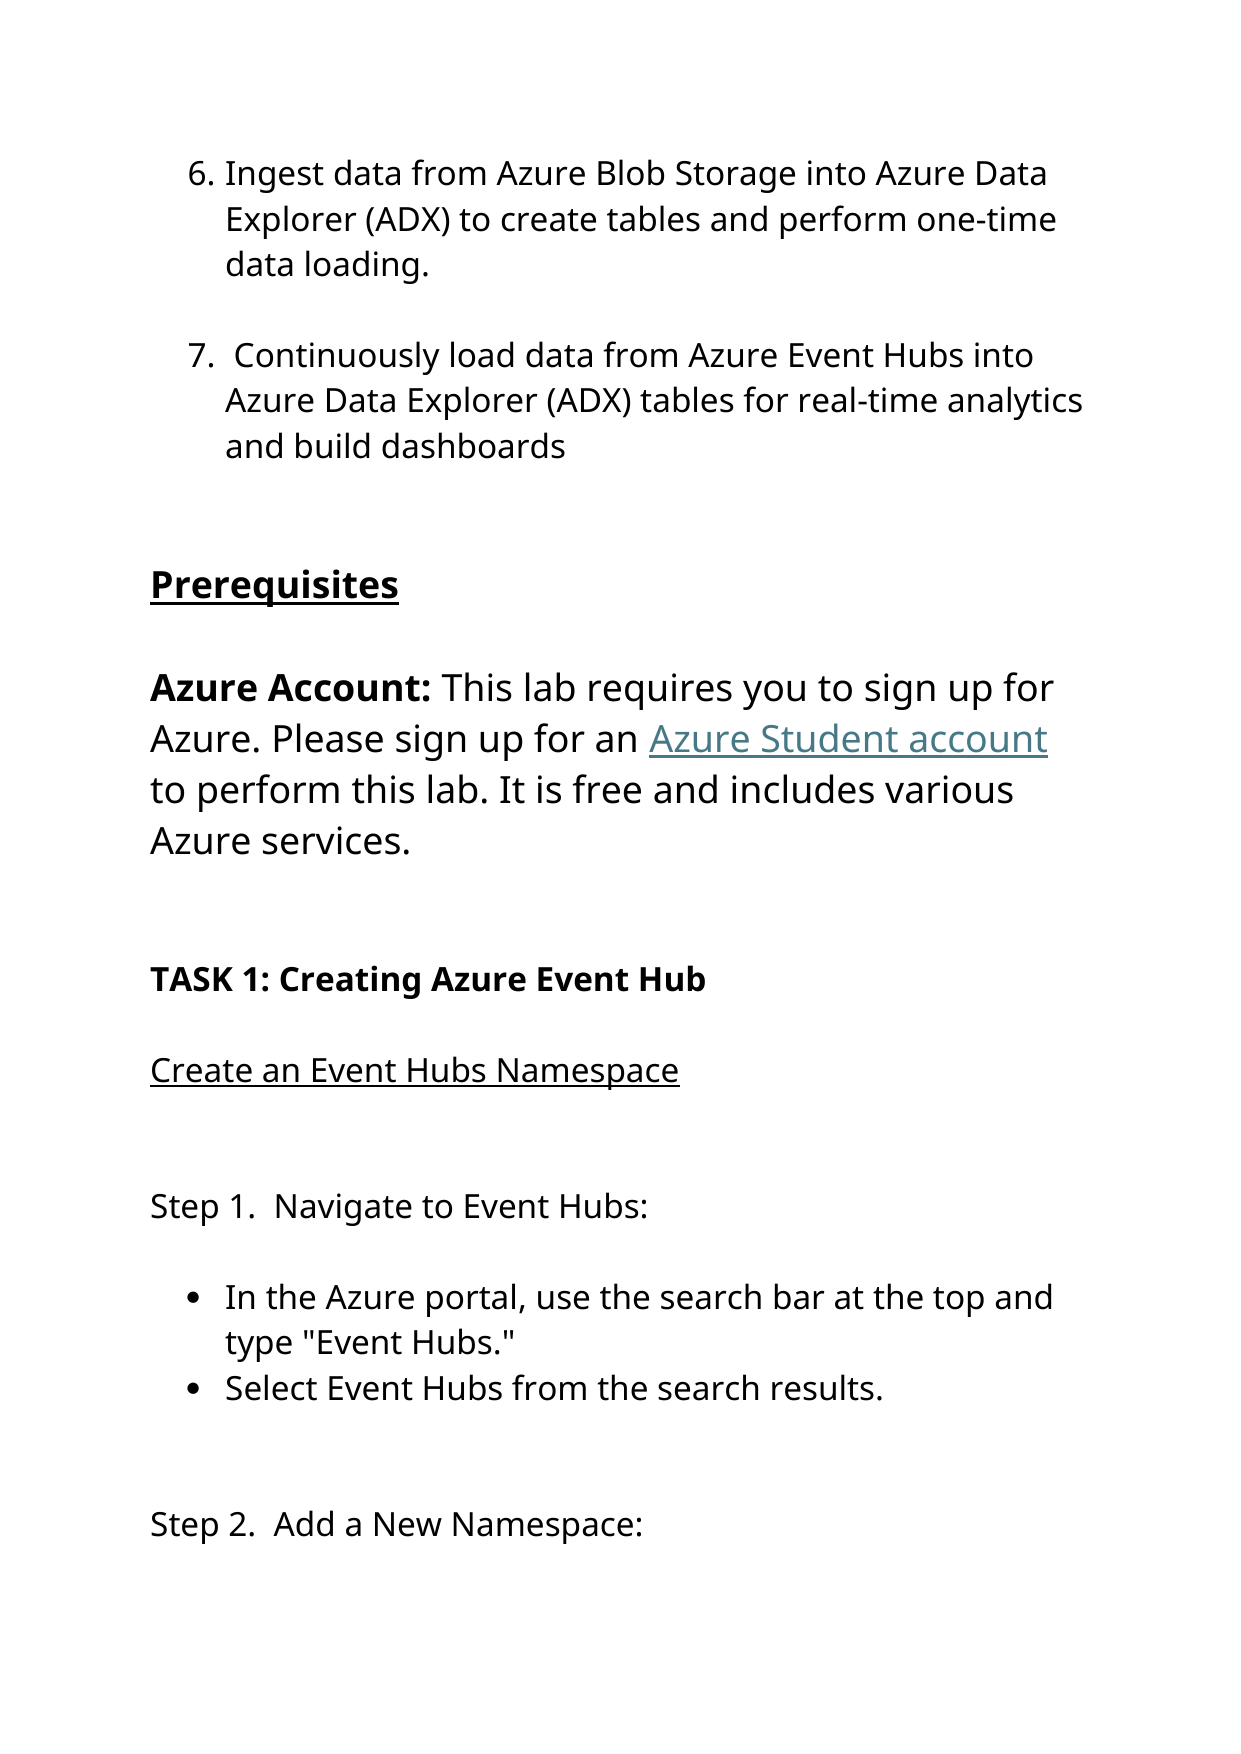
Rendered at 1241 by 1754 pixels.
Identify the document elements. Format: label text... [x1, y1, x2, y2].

text Prerequisites [150, 559, 1090, 610]
text Create an Event Hubs Namespace [150, 1047, 1090, 1092]
list In the Azure portal, use the search bar at the top and type "Event Hubs." [187, 1274, 1090, 1364]
list Ingest data from Azure Blob Storage into Azure Data Explorer (ADX) to create tables and perform one-time data loading. [187, 150, 1090, 286]
text Step 2. Add a New Namespace: [150, 1501, 1090, 1546]
text Step 1. Navigate to Event Hubs: [150, 1183, 1090, 1228]
list Select Event Hubs from the search results. [187, 1364, 1090, 1410]
text TASK 1: Creating Azure Event Hub [150, 956, 1090, 1001]
list Continuously load data from Azure Event Hubs into Azure Data Explorer (ADX) tables for real-time analytics and build dashboards [187, 332, 1090, 468]
text Azure Account: This lab requires you to sign up for Azure. Please sign up for an Azure Student account to perform this lab. It is free and includes various Azure services. [150, 661, 1090, 865]
